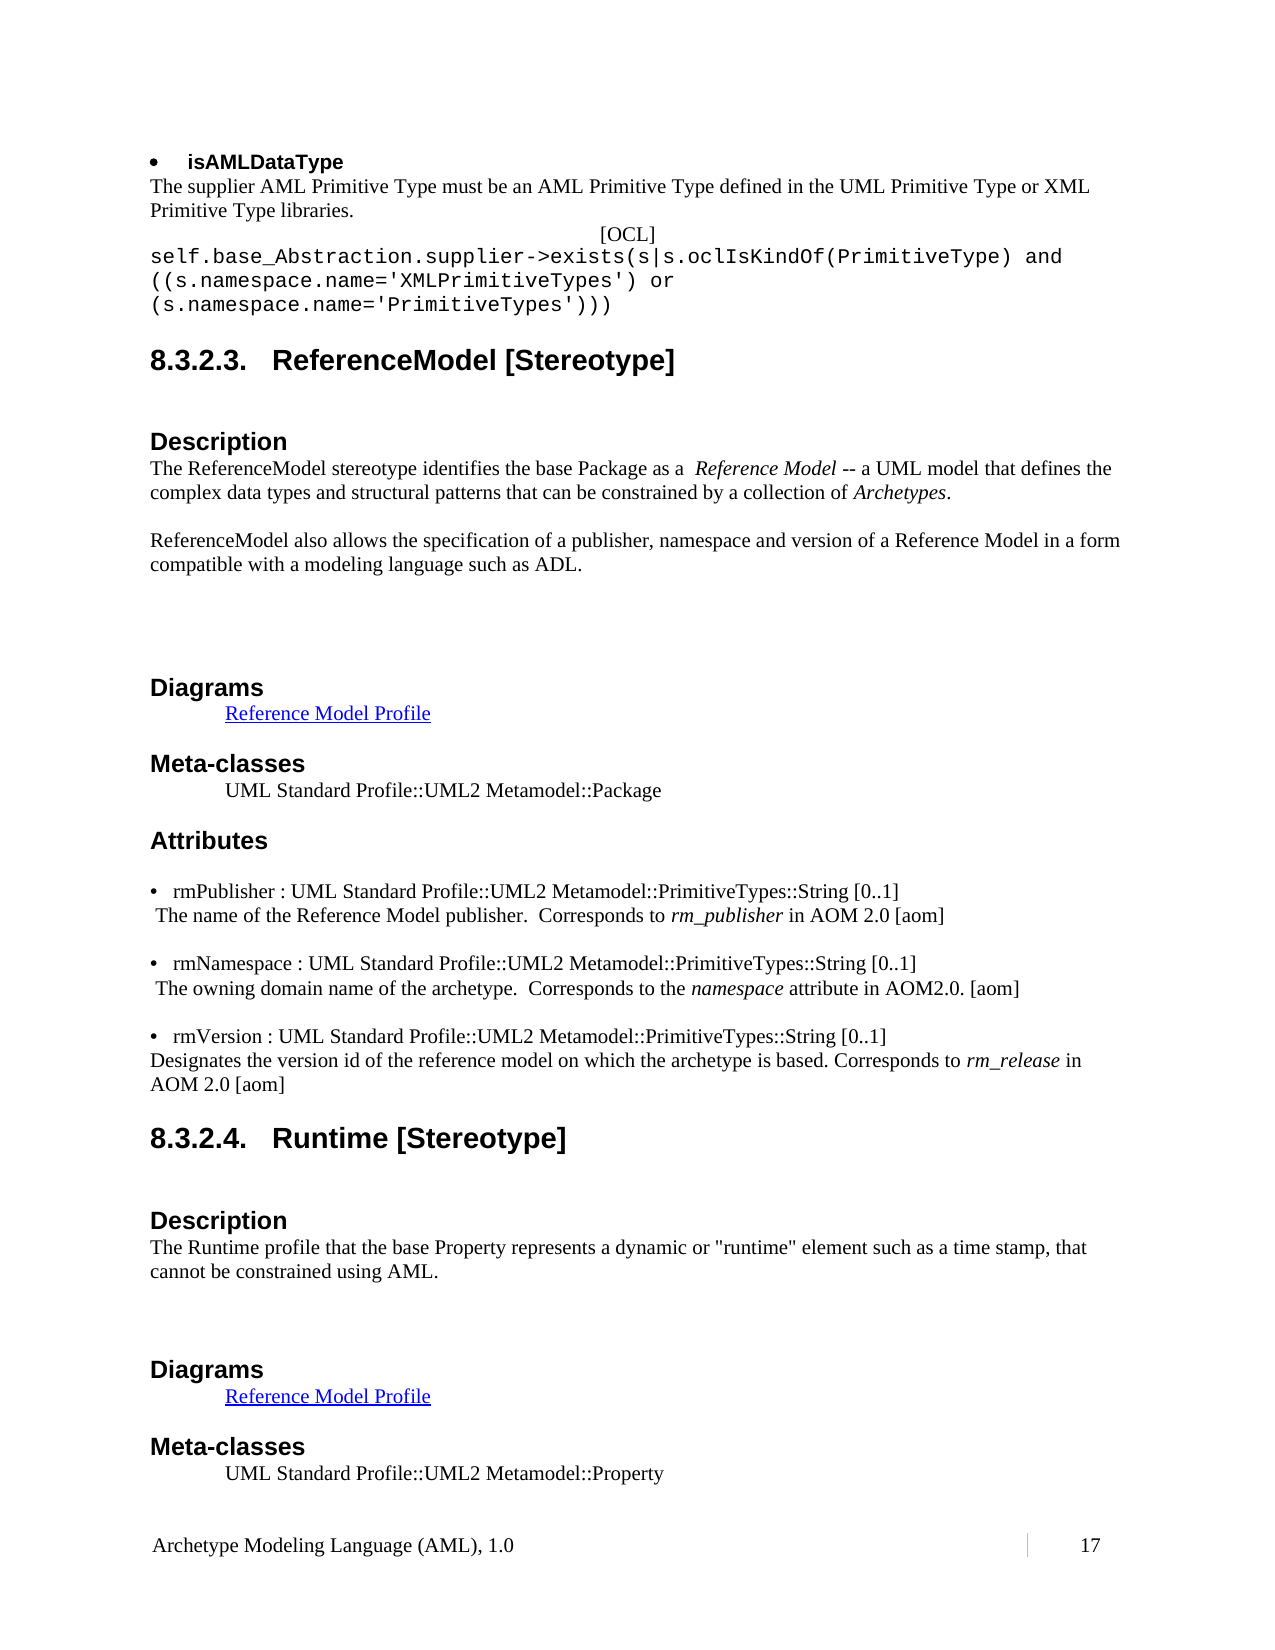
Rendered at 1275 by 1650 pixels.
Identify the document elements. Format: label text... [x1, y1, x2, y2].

text UML Standard Profile::UML2 Metamodel::Property [150, 1461, 1125, 1484]
text Reference Model Profile [225, 701, 1125, 725]
text The supplier AML Primitive Type must be an AML Primitive Type defined in the UML Primitive Type or XML Primitive Type libraries. [150, 174, 1125, 222]
text Reference Model Profile [225, 1384, 1125, 1408]
text ReferenceModel also allows the specification of a publisher, namespace and version of a Reference Model in a form compatible with a modeling language such as ADL. [150, 528, 1125, 576]
list isAMLDataType [150, 150, 1125, 174]
text self.base_Abstraction.supplier->exists(s|s.oclIsKindOf(PrimitiveType) and ((s.namespace.name='XMLPrimitiveTypes') or (s.namespace.name='PrimitiveTypes'))) [150, 246, 1125, 317]
subtitle ReferenceModel [Stereotype] [150, 343, 1125, 376]
text Attributes [150, 826, 1125, 855]
text Description [150, 427, 1125, 456]
text Diagrams [150, 673, 1125, 701]
text Designates the version id of the reference model on which the archetype is based. Corresponds to rm_release in AOM 2.0 [aom] [150, 1048, 1125, 1096]
text • rmVersion : UML Standard Profile::UML2 Metamodel::PrimitiveTypes::String [0..1] [150, 1023, 1125, 1048]
text UML Standard Profile::UML2 Metamodel::Package [150, 778, 1125, 802]
subtitle Runtime [Stereotype] [150, 1121, 1125, 1155]
text • rmPublisher : UML Standard Profile::UML2 Metamodel::PrimitiveTypes::String [0..1] [150, 879, 1125, 903]
text [OCL] [525, 222, 1125, 246]
text The owning domain name of the archetype. Corresponds to the namespace attribute in AOM2.0. [aom] [150, 975, 1125, 999]
text The Runtime profile that the base Property represents a dynamic or "runtime" element such as a time stamp, that cannot be constrained using AML. [150, 1234, 1125, 1283]
text Meta-classes [150, 749, 1125, 778]
text The name of the Reference Model publisher. Corresponds to rm_publisher in AOM 2.0 [aom] [150, 903, 1125, 927]
text • rmNamespace : UML Standard Profile::UML2 Metamodel::PrimitiveTypes::String [0..1] [150, 951, 1125, 975]
text Description [150, 1206, 1125, 1234]
text Meta-classes [150, 1432, 1125, 1461]
text Diagrams [150, 1355, 1125, 1384]
text The ReferenceModel stereotype identifies the base Package as a Reference Model -- a UML model that defines the complex data types and structural patterns that can be constrained by a collection of Archetypes. [150, 456, 1125, 504]
